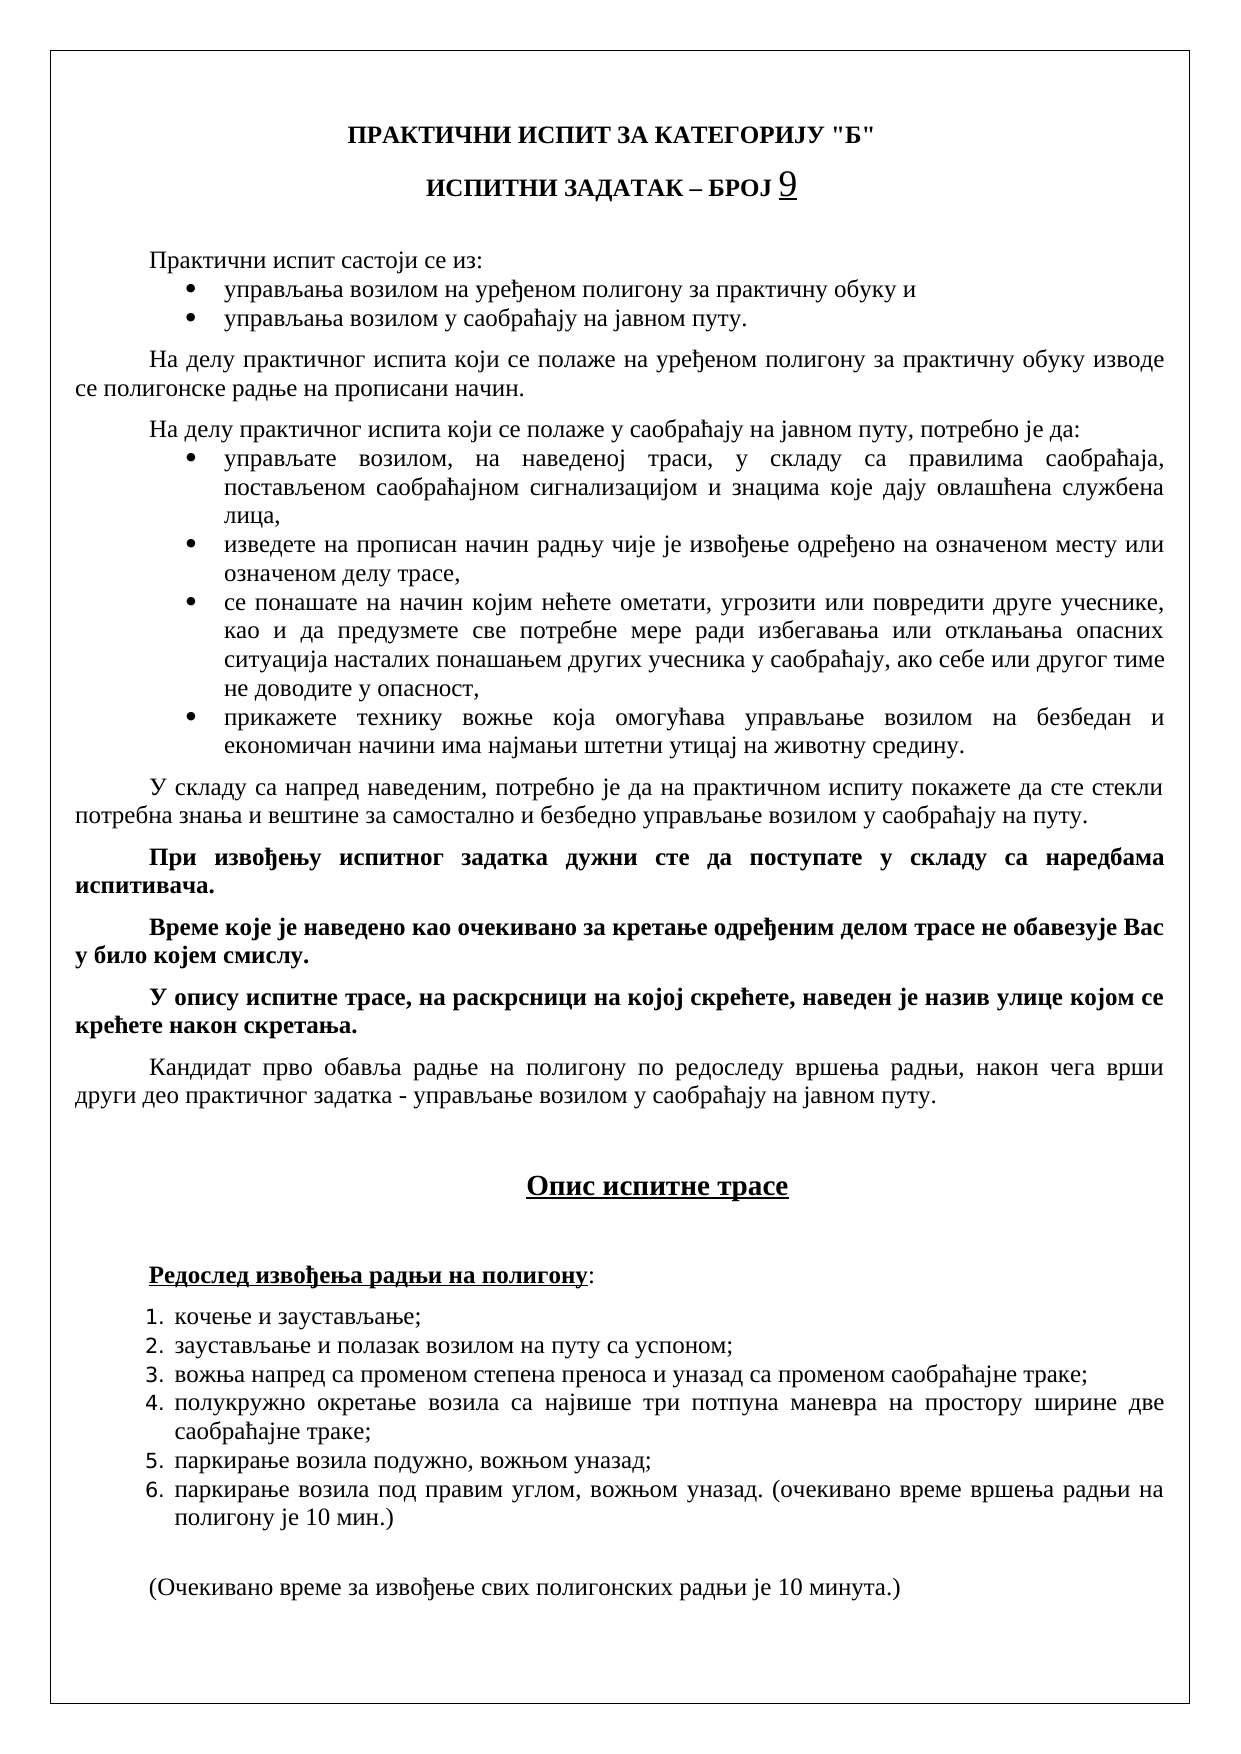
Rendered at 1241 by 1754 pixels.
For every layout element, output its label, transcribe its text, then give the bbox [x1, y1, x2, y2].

text На делу практичног испита који се полаже у саобраћају на јавном путу, потребно је да: [75, 414, 1165, 443]
list прикажете технику вожње која омогућава управљање возилом на безбедан и економичан начини има најмањи штетни утицај на животну средину. [187, 702, 1165, 759]
text (Очекивано време за извођење свих полигонских радњи је 10 минута.) [75, 1572, 1165, 1601]
text Опис испитне трасе [75, 1168, 1165, 1201]
text Време које је наведено као очекивано за кретање одређеним делом трасе не обавезује Вас у било којем смислу. [75, 912, 1165, 969]
list паркирање возила подужно, вожњом уназад; [145, 1445, 1165, 1474]
list кочење и заустављање; [145, 1301, 1165, 1330]
list изведете на прописан начин радњу чије је извођење одређено на означеном месту или означеном делу трасе, [187, 529, 1165, 587]
text На делу практичног испита који се полаже на уређеном полигону за практичну обуку изводе се полигонске радње на прописани начин. [75, 344, 1165, 402]
list заустављање и полазак возилом на путу са успоном; [145, 1330, 1165, 1359]
text Кандидат прво обавља радње на полигону по редоследу вршења радњи, након чега врши други део практичног задатка - управљање возилом у саобраћају на јавном путу. [75, 1052, 1165, 1109]
subtitle ИСПИТНИ ЗАДАТАК – БРОЈ 9 [75, 161, 1148, 204]
subtitle ПРАКТИЧНИ ИСПИТ ЗА КАТЕГОРИЈУ "Б" [75, 120, 1148, 149]
text Практични испит састоји се из: [75, 246, 1165, 274]
text Редослед извођења радњи на полигону: [75, 1260, 1165, 1289]
list управљања возилом у саобраћају на јавном путу. [186, 303, 1165, 332]
list полукружно окретање возила са највише три потпуна маневра на простору ширине две саобраћајне траке; [145, 1387, 1165, 1445]
list управљања возилом на уређеном полигону за практичну обуку и [186, 274, 1165, 303]
list се понашате на начин којим нећете ометати, угрозити или повредити друге учеснике, као и да предузмете све потребне мере ради избегавања или отклањања опасних ситуација насталих понашањем других учесника у саобраћају, ако себе или другог тиме не доводите у опасност, [187, 587, 1165, 702]
list вожња напред са променом степена преноса и уназад са променом саобраћајне траке; [145, 1359, 1165, 1387]
text При извођењу испитног задатка дужни сте да поступате у складу са наредбама испитивача. [75, 842, 1165, 899]
text У опису испитне трасе, на раскрсници на којој скрећете, наведен је назив улице којом се крећете након скретања. [75, 982, 1165, 1039]
text У складу са напред наведеним, потребно је да на практичном испиту покажете да сте стекли потребна знања и вештине за самостално и безбедно управљање возилом у саобраћају на путу. [75, 772, 1165, 829]
list паркирање возила под правим углом, вожњом уназад. (очекивано време вршења радњи на полигону је 10 мин.) [145, 1474, 1165, 1531]
list управљате возилом, на наведеној траси, у складу са правилима саобраћаја, постављеном саобраћајном сигнализацијом и знацима које дају овлашћена службена лица, [187, 443, 1165, 529]
